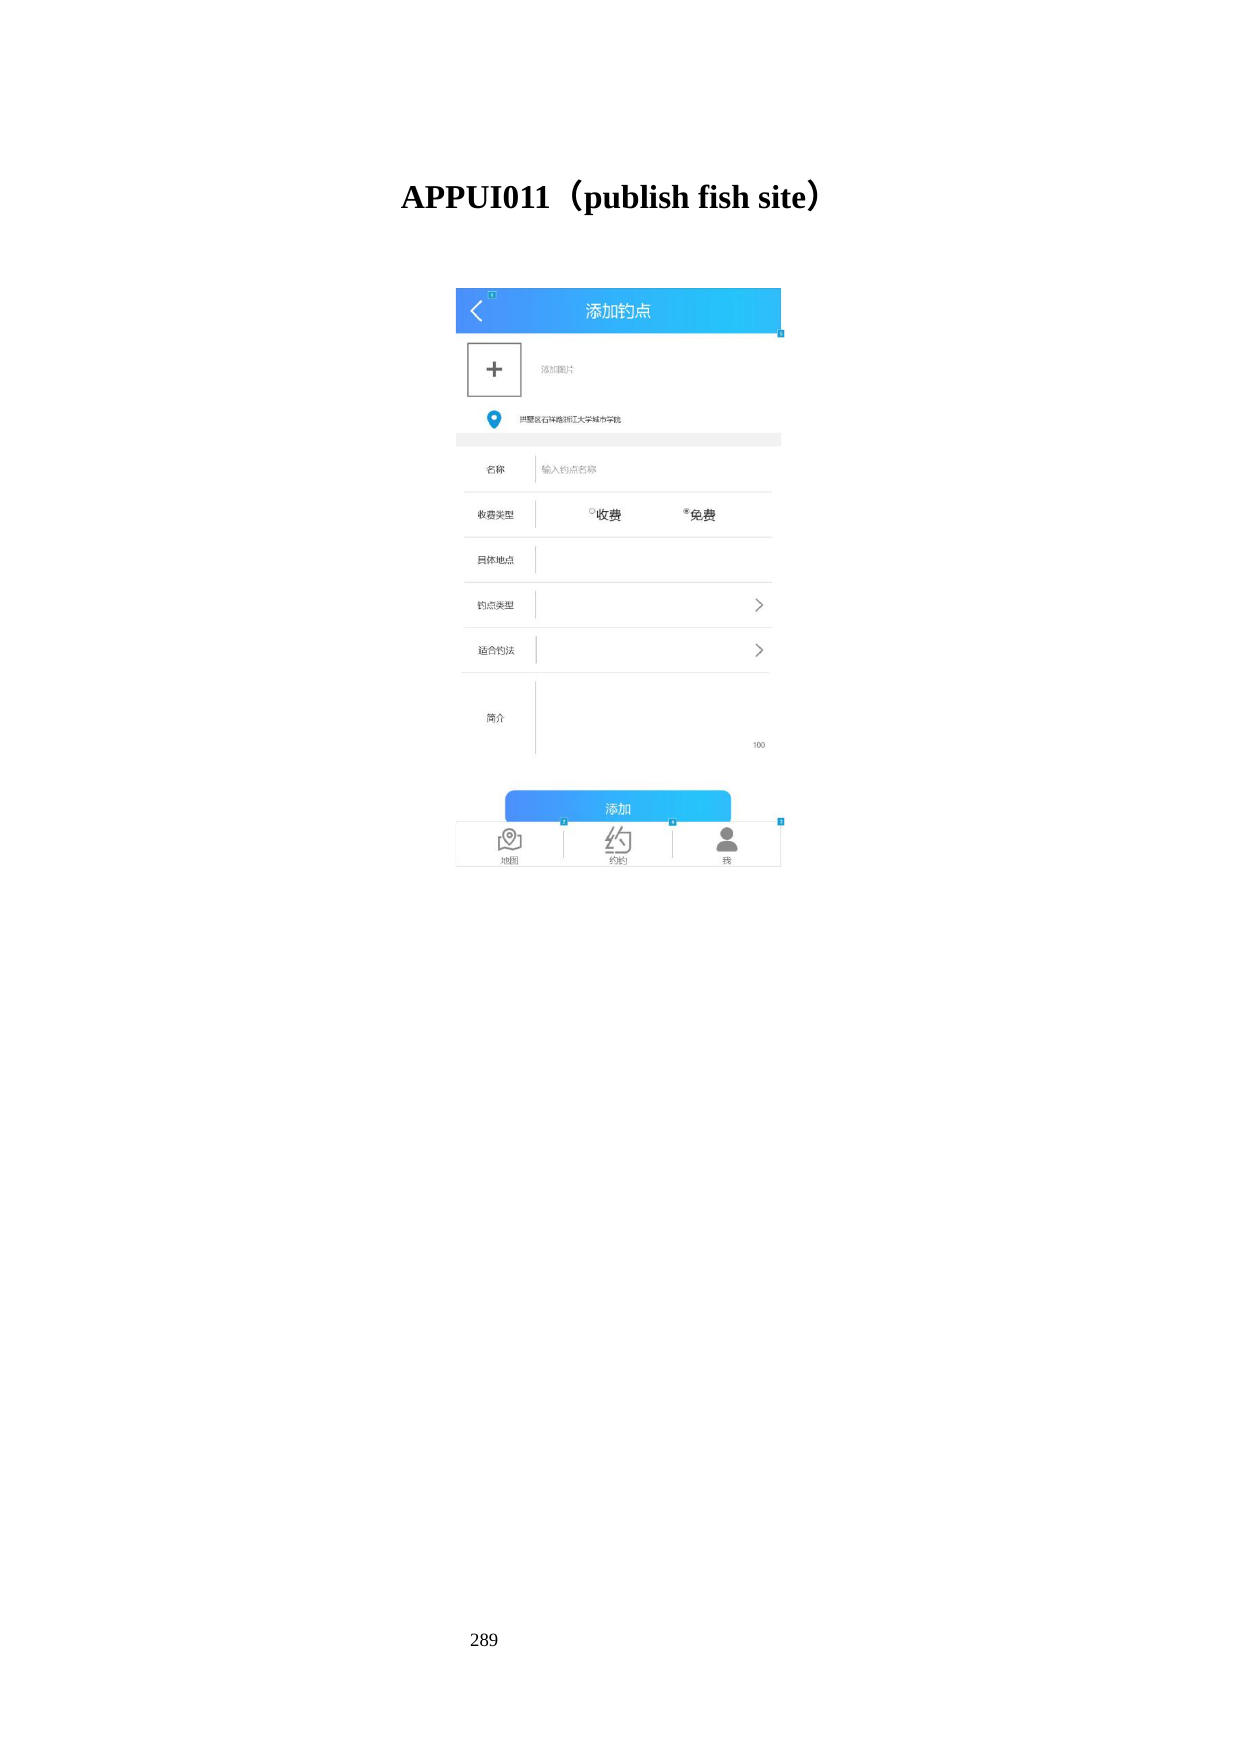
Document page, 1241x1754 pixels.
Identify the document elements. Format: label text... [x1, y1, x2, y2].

subtitle APPUI011（publish fish site） [187, 162, 1053, 227]
picture [455, 288, 785, 867]
